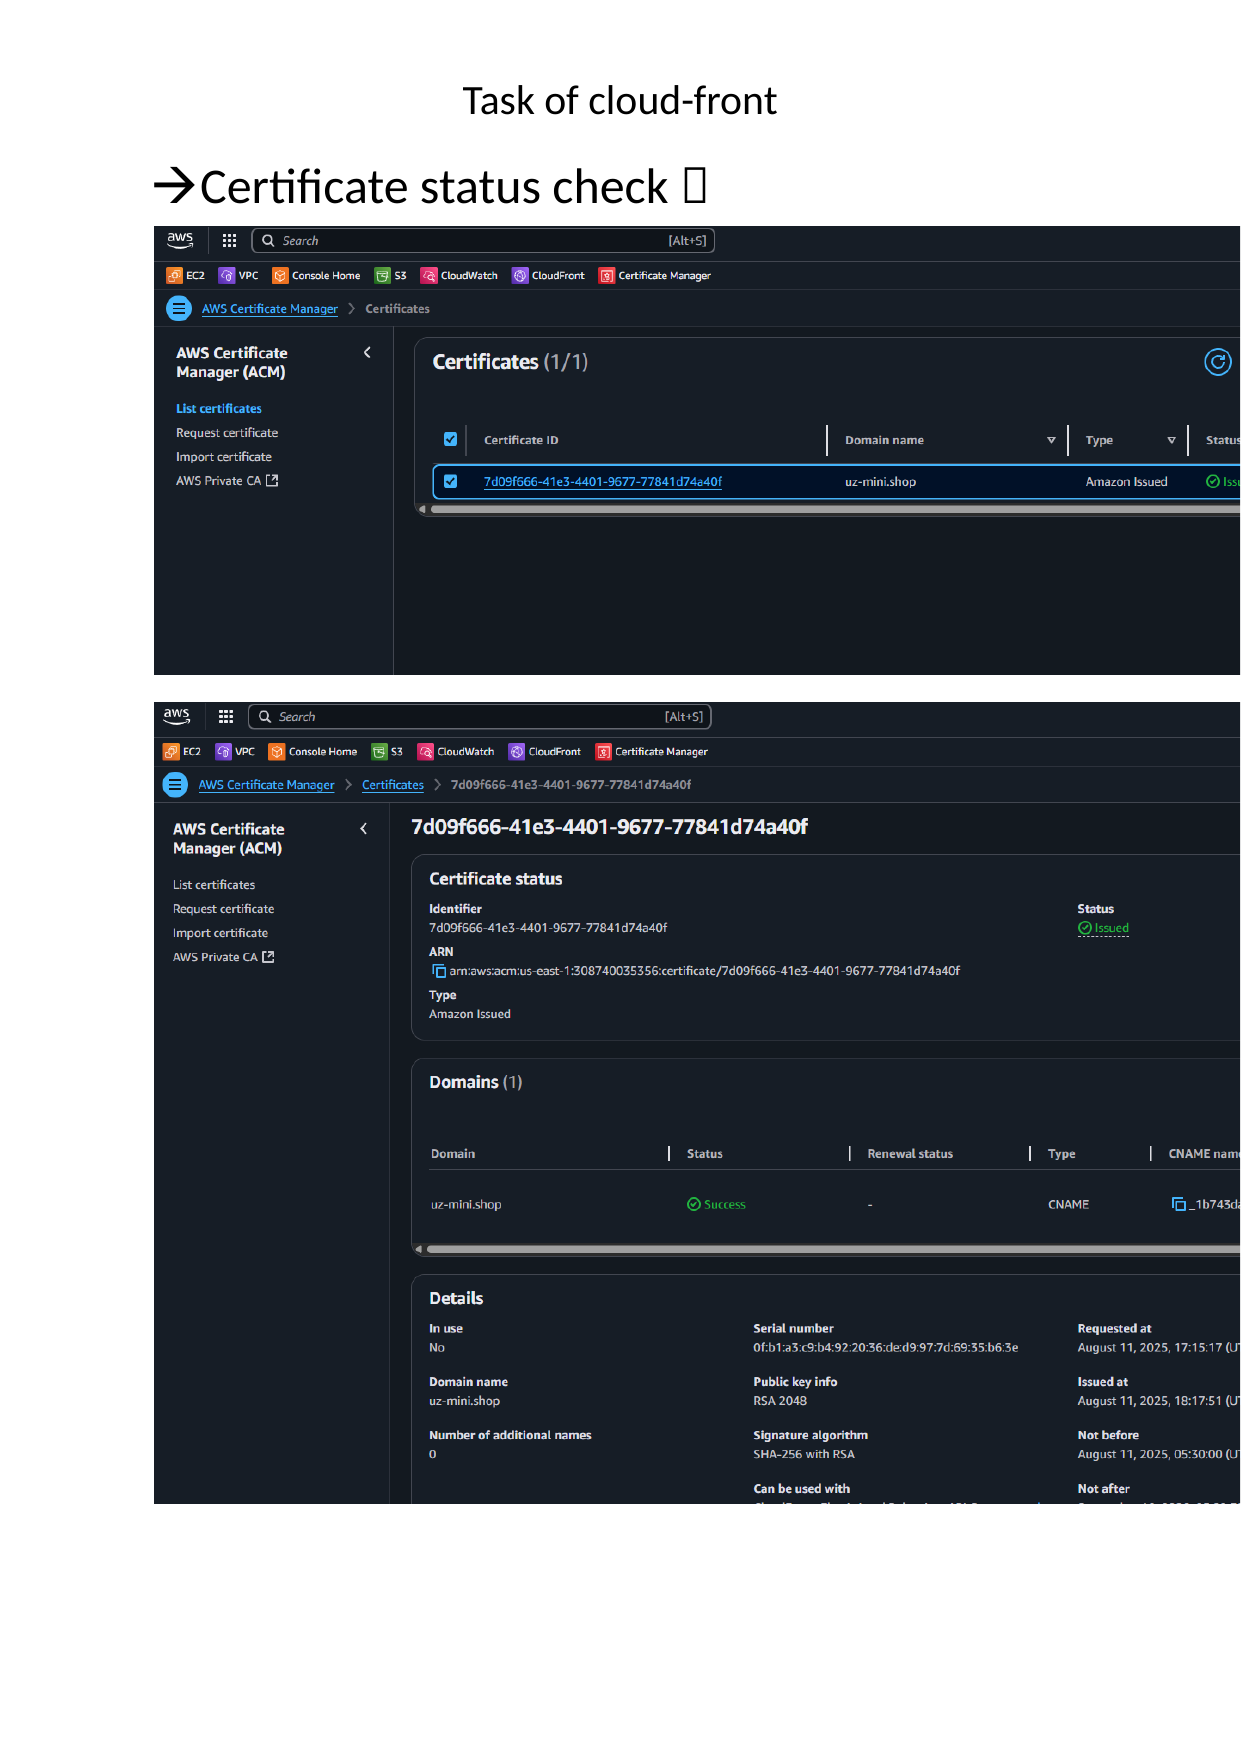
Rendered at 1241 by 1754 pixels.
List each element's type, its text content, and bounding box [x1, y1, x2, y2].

picture [150, 699, 1241, 1507]
picture [150, 222, 1241, 678]
text Certificate status check ✅ [150, 150, 1090, 222]
